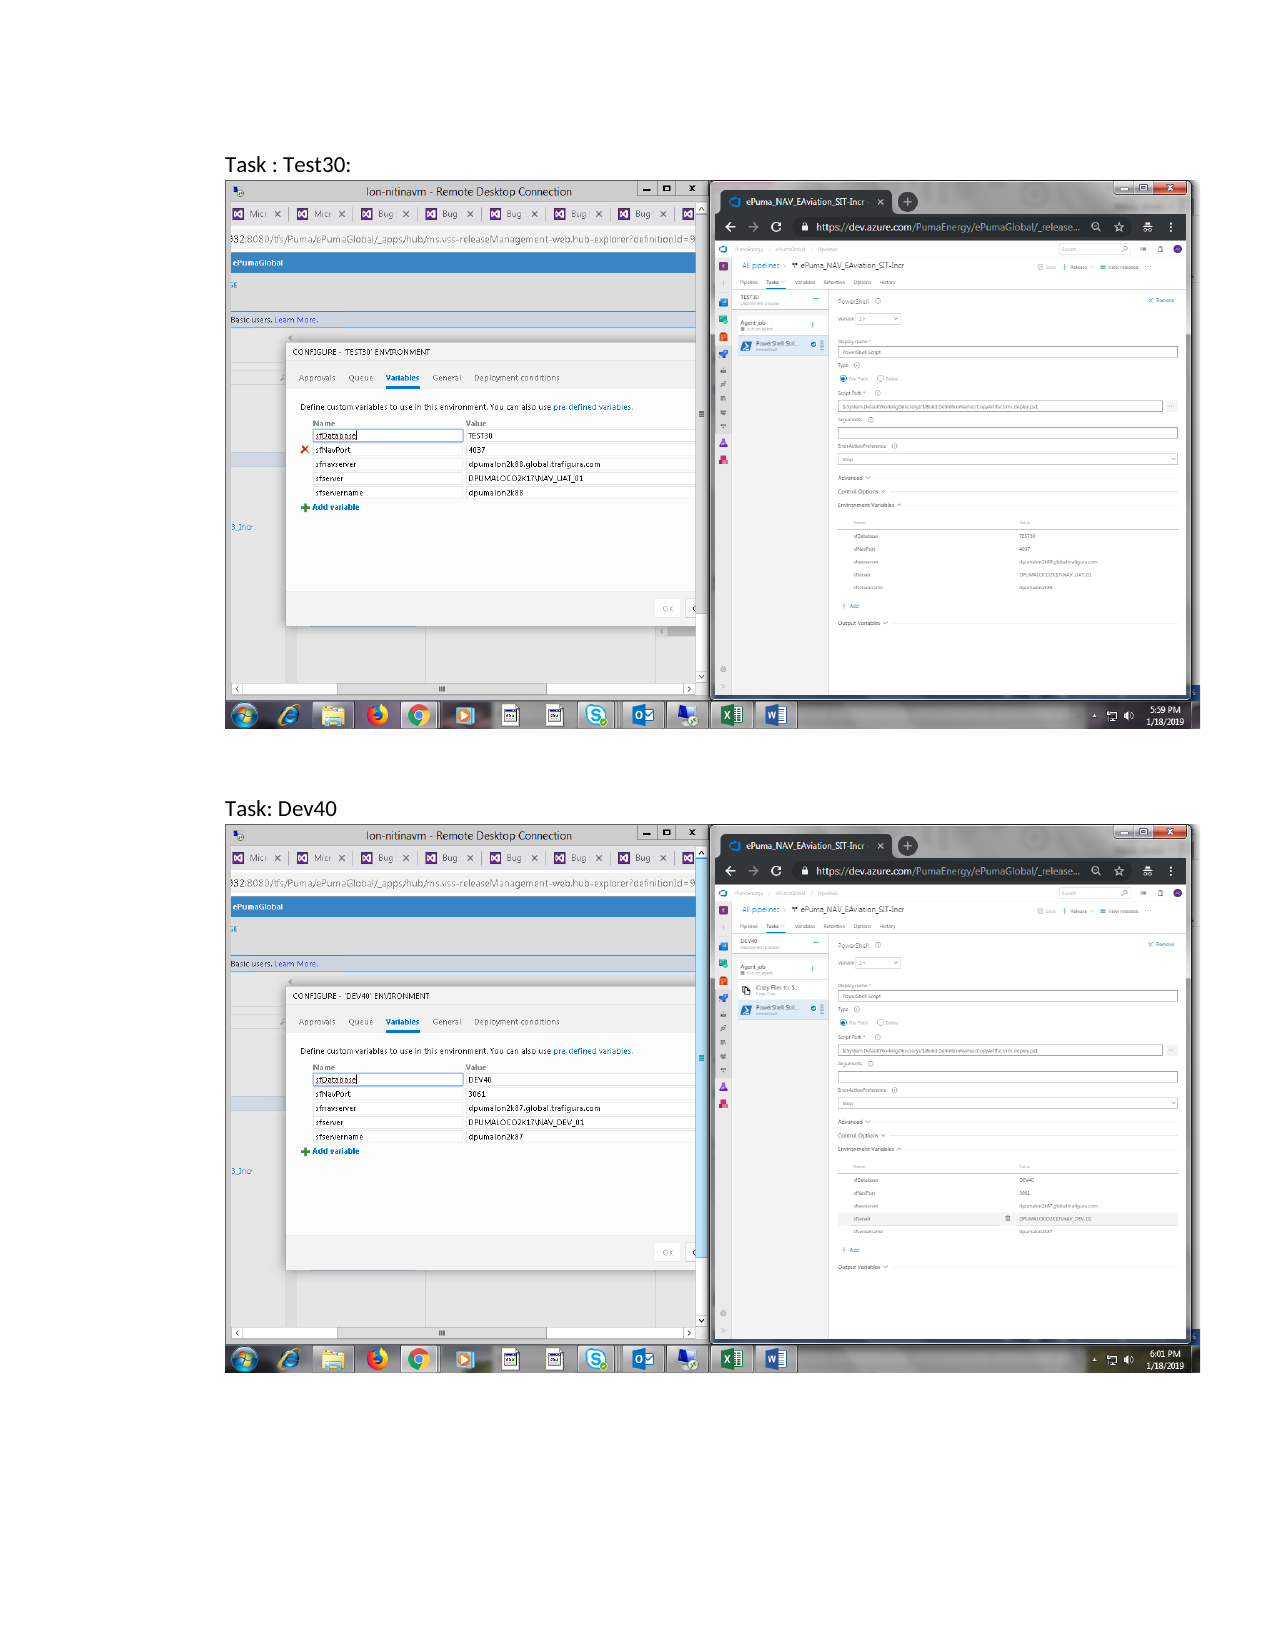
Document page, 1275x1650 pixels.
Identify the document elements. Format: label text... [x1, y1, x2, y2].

list Task : Test30: [225, 150, 1125, 178]
list Task: Dev40 [225, 794, 1125, 822]
picture [225, 180, 1200, 729]
picture [225, 824, 1200, 1373]
